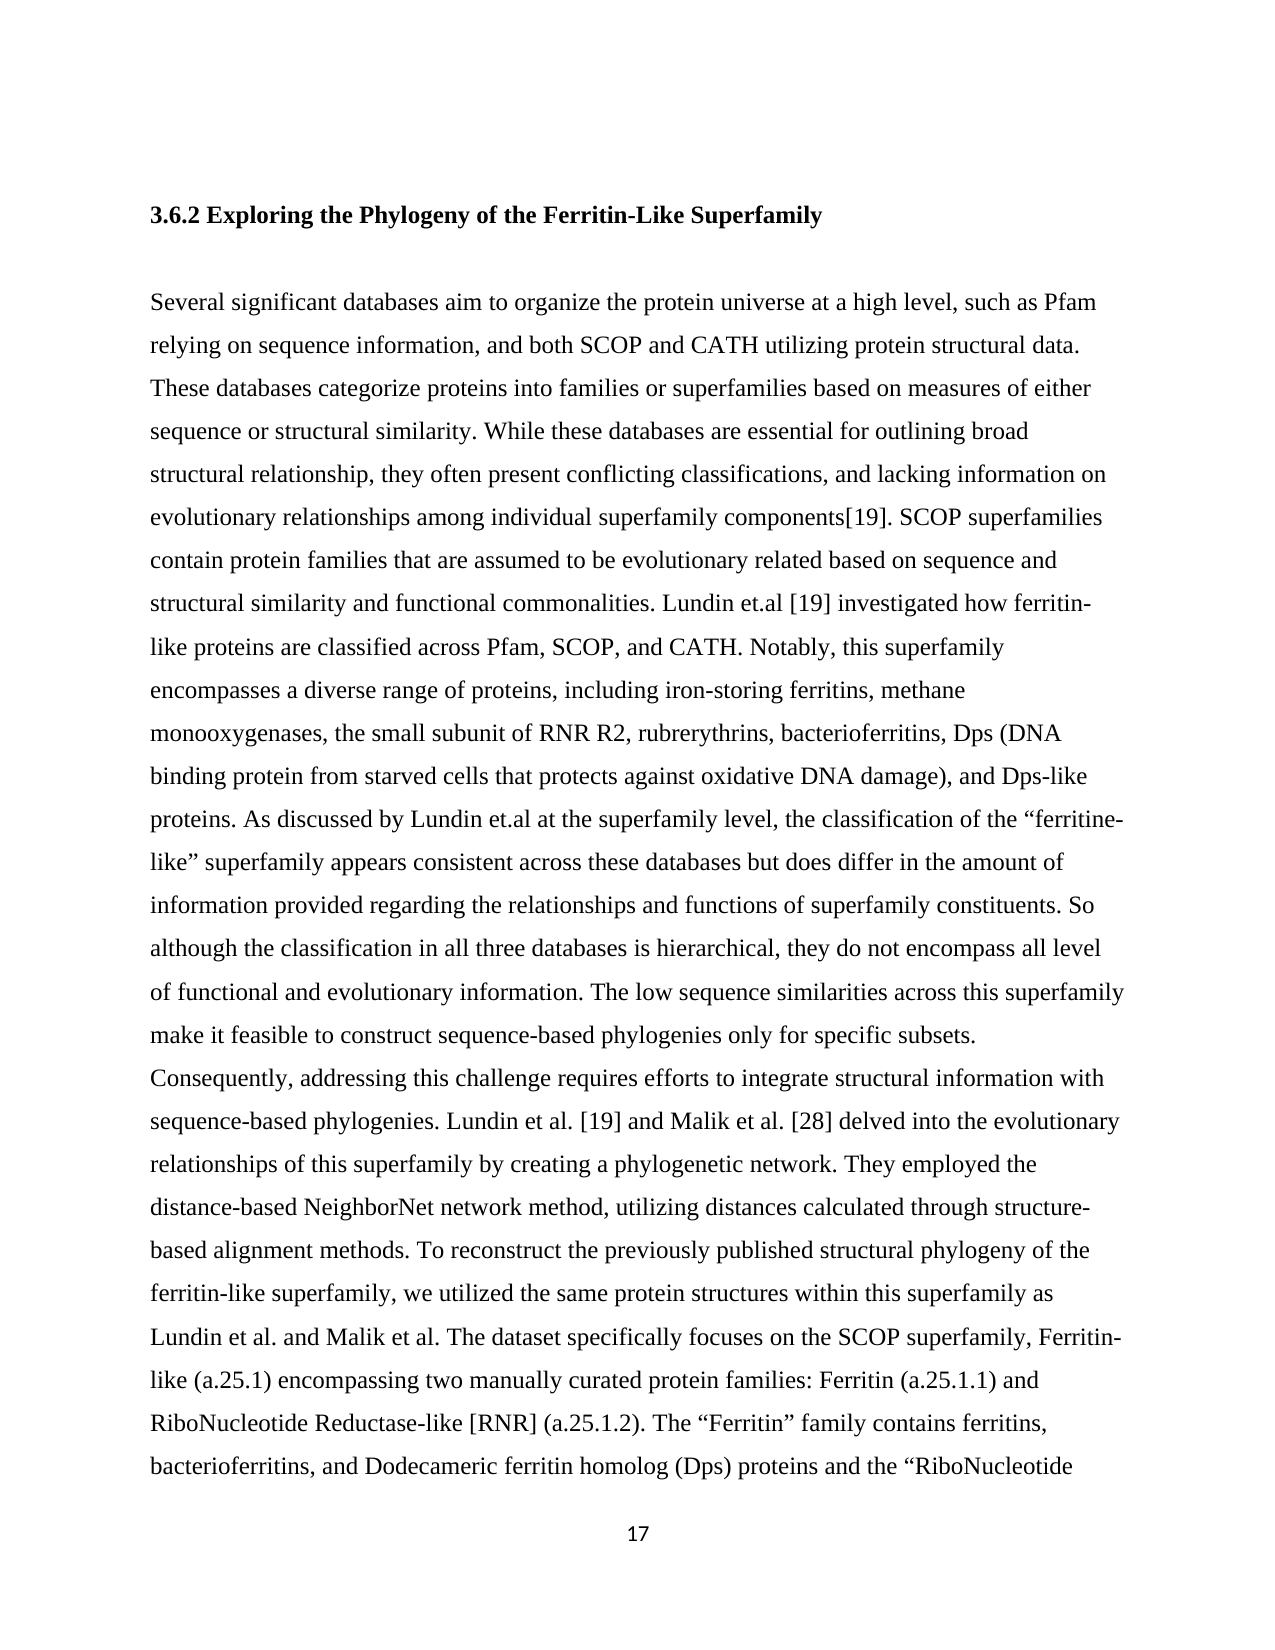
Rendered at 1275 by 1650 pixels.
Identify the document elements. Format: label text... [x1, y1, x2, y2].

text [150, 287, 1125, 1480]
text 3.6.2 Exploring the Phylogeny of the Ferritin-Like Superfamily [150, 200, 1125, 229]
